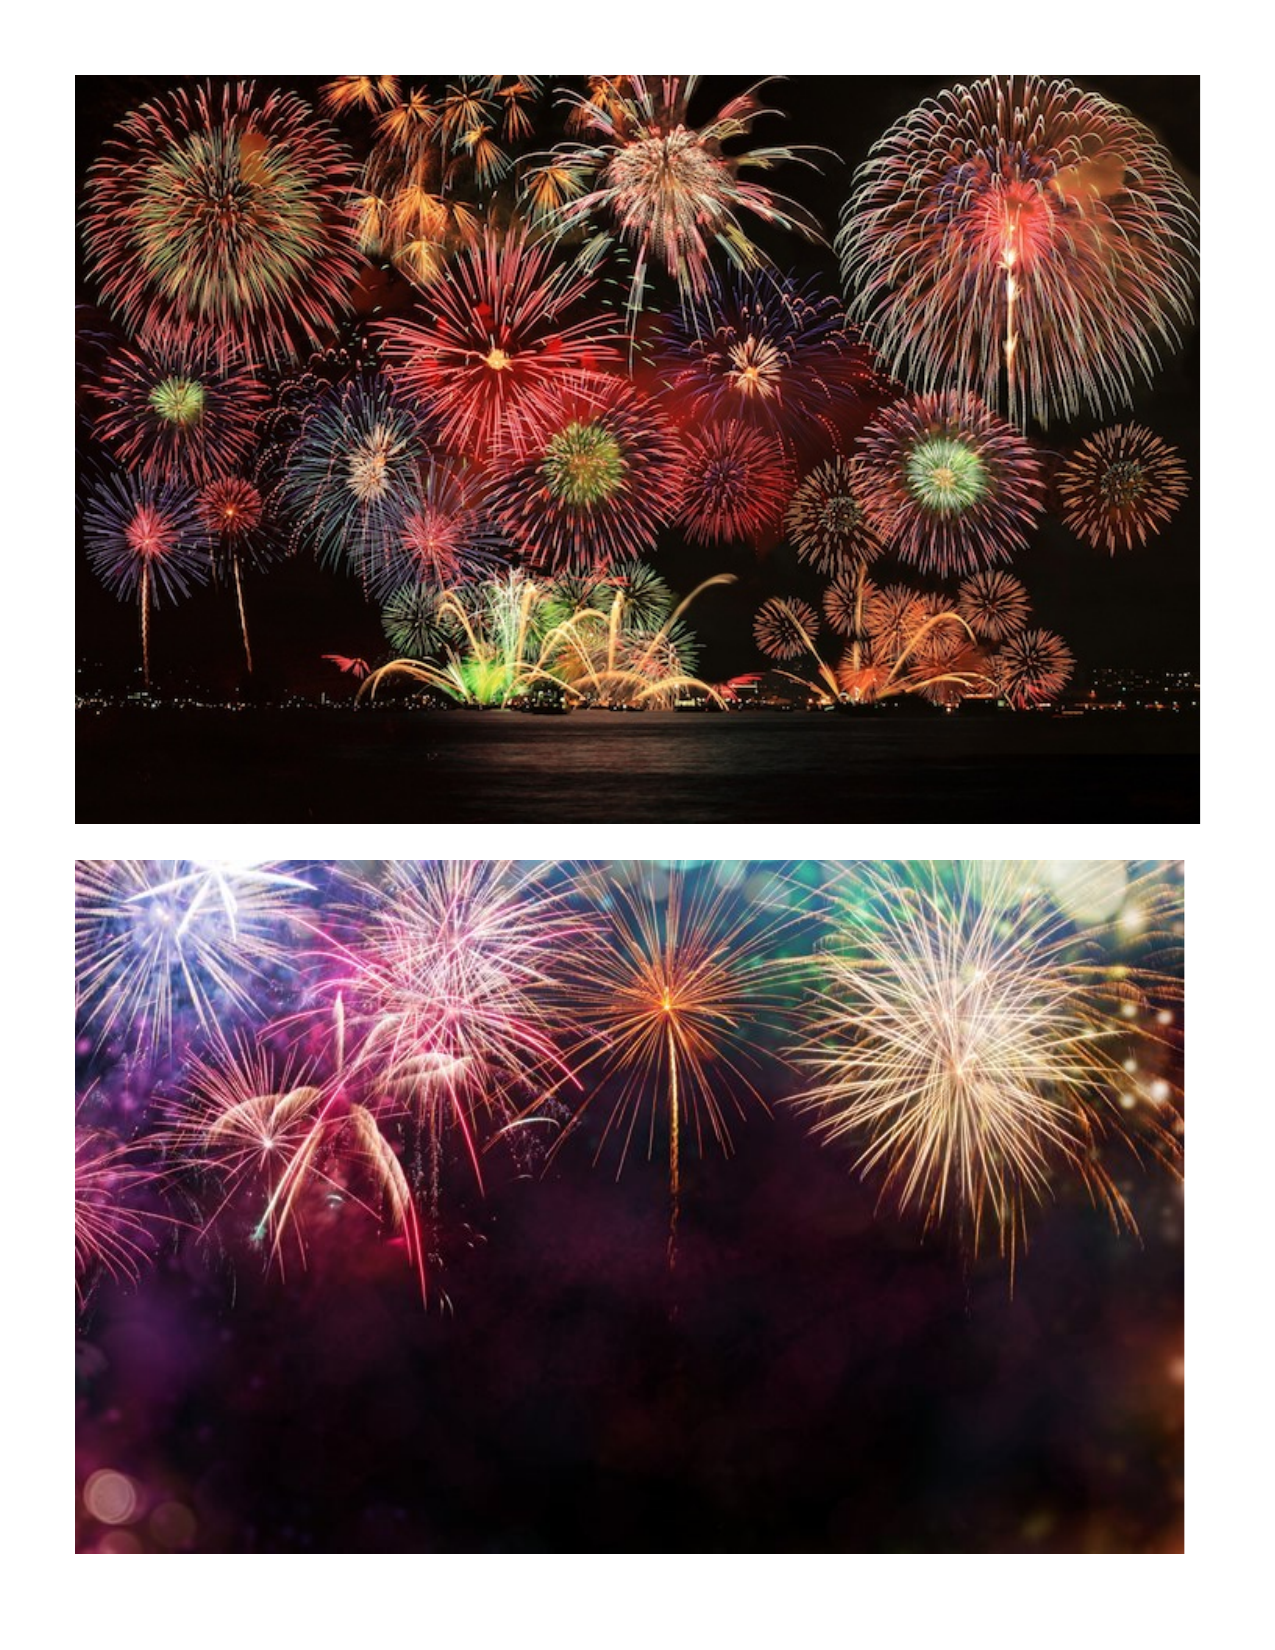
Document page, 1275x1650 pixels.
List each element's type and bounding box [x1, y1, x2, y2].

picture [75, 860, 1185, 1554]
picture [75, 75, 1200, 824]
